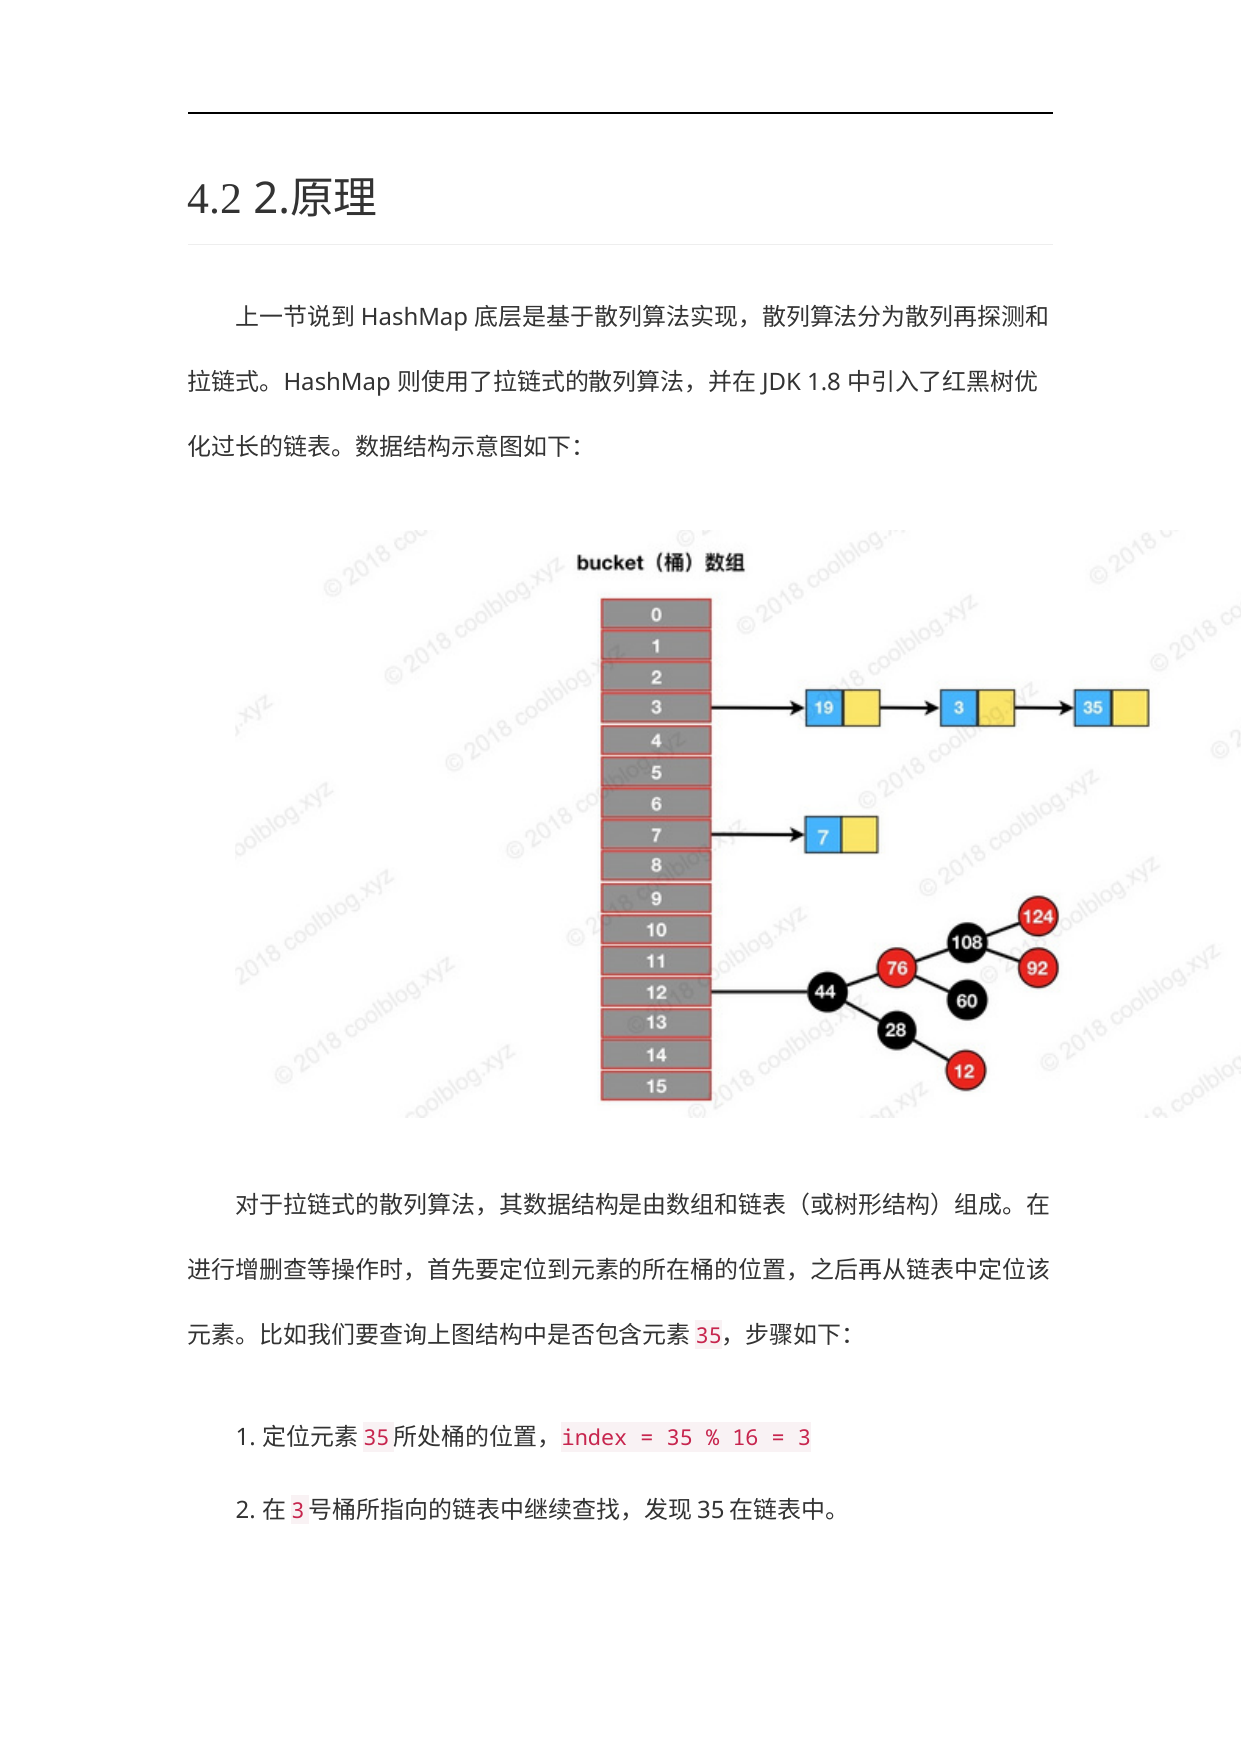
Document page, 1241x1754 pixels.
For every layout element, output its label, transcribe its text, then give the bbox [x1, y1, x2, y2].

subtitle 2.原理 [187, 162, 1053, 245]
text 上一节说到 HashMap 底层是基于散列算法实现，散列算法分为散列再探测和拉链式。HashMap 则使用了拉链式的散列算法，并在 JDK 1.8 中引入了红黑树优化过长的链表。数据结构示意图如下： [187, 283, 1053, 478]
list 定位元素35所处桶的位置，index = 35 % 16 = 3 [187, 1403, 1053, 1468]
text 对于拉链式的散列算法，其数据结构是由数组和链表（或树形结构）组成。在进行增删查等操作时，首先要定位到元素的所在桶的位置，之后再从链表中定位该元素。比如我们要查询上图结构中是否包含元素35，步骤如下： [187, 1170, 1053, 1365]
picture [235, 530, 1241, 1118]
list 在3号桶所指向的链表中继续查找，发现35在链表中。 [187, 1475, 1053, 1540]
